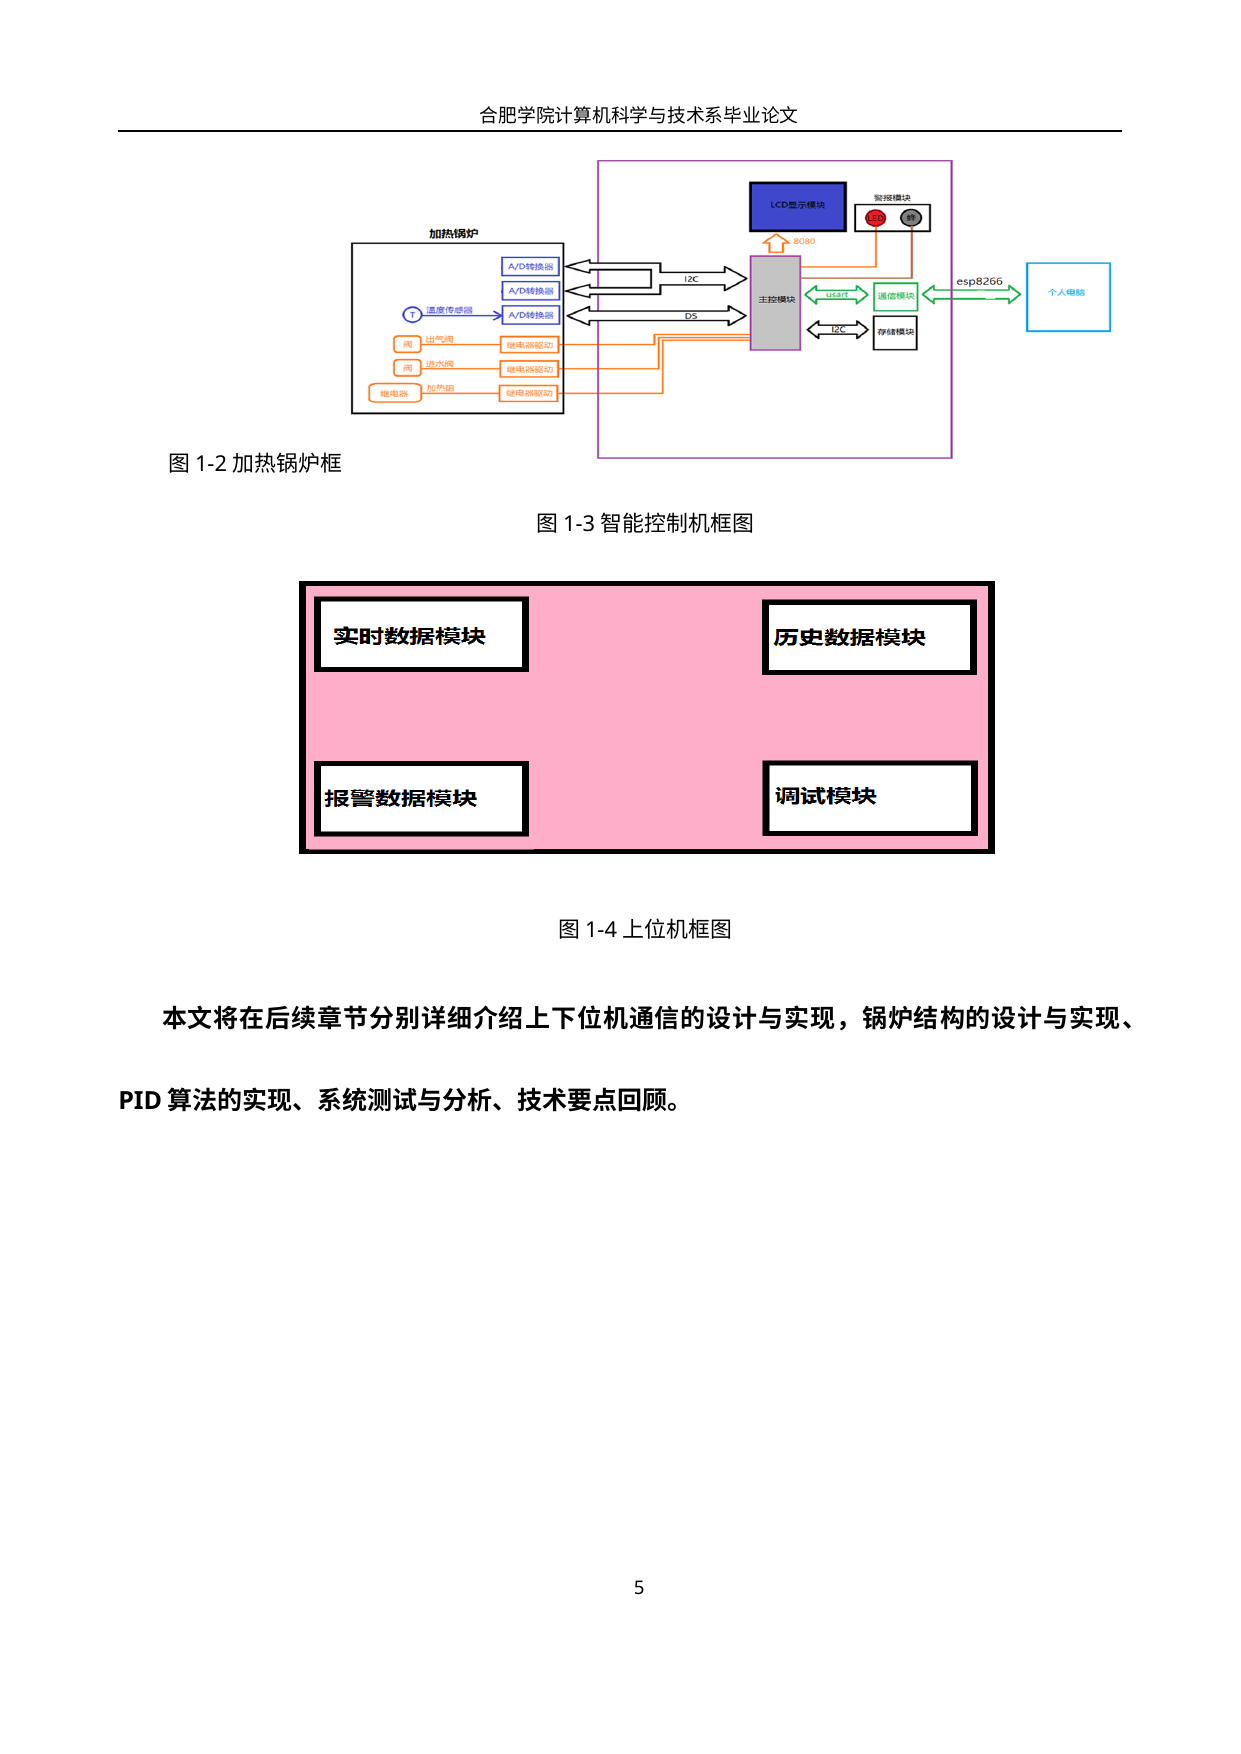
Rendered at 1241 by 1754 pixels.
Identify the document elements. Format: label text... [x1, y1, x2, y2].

picture [342, 160, 1122, 471]
text 本文将在后续章节分别详细介绍上下位机通信的设计与实现，锅炉结构的设计与实现、PID算法的实现、系统测试与分析、技术要点回顾。 [118, 984, 1122, 1131]
text 图1-3 智能控制机框图 [118, 505, 1122, 538]
text 图1-4 上位机框图 [118, 912, 1122, 944]
picture [285, 578, 1005, 860]
